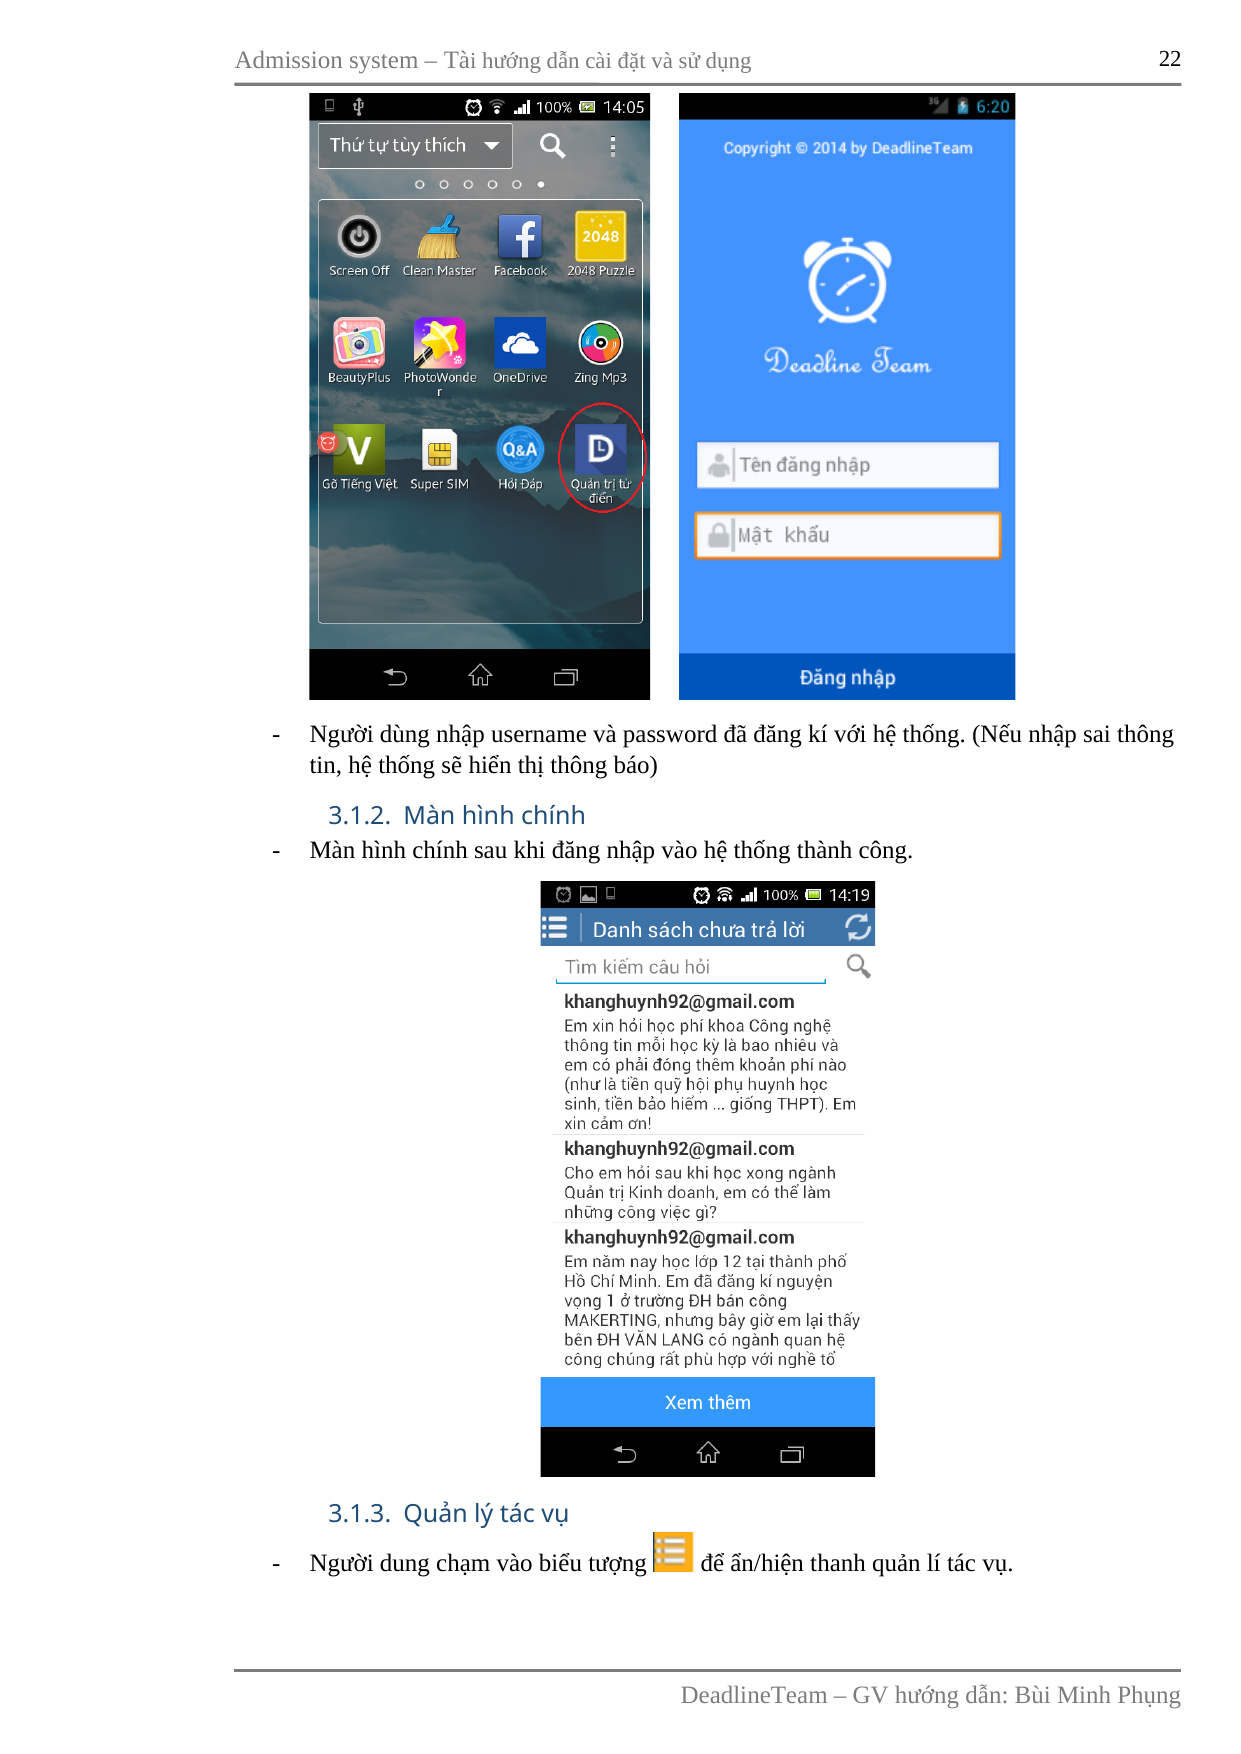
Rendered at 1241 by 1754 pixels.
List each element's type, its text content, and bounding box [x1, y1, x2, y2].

picture [540, 881, 876, 1477]
list Người dung chạm vào biểu tượng để ẩn/hiện thanh quản lí tác vụ. [272, 1532, 1181, 1577]
subtitle Màn hình chính [328, 798, 1181, 832]
picture [653, 1532, 694, 1572]
list Người dùng nhập username và password đã đăng kí với hệ thống. (Nếu nhập sai thông tin, hệ thống sẽ hiển thị thông báo) [272, 719, 1181, 779]
subtitle Quản lý tác vụ [328, 1496, 1181, 1529]
picture [309, 93, 650, 700]
list Màn hình chính sau khi đăng nhập vào hệ thống thành công. [272, 835, 1181, 863]
